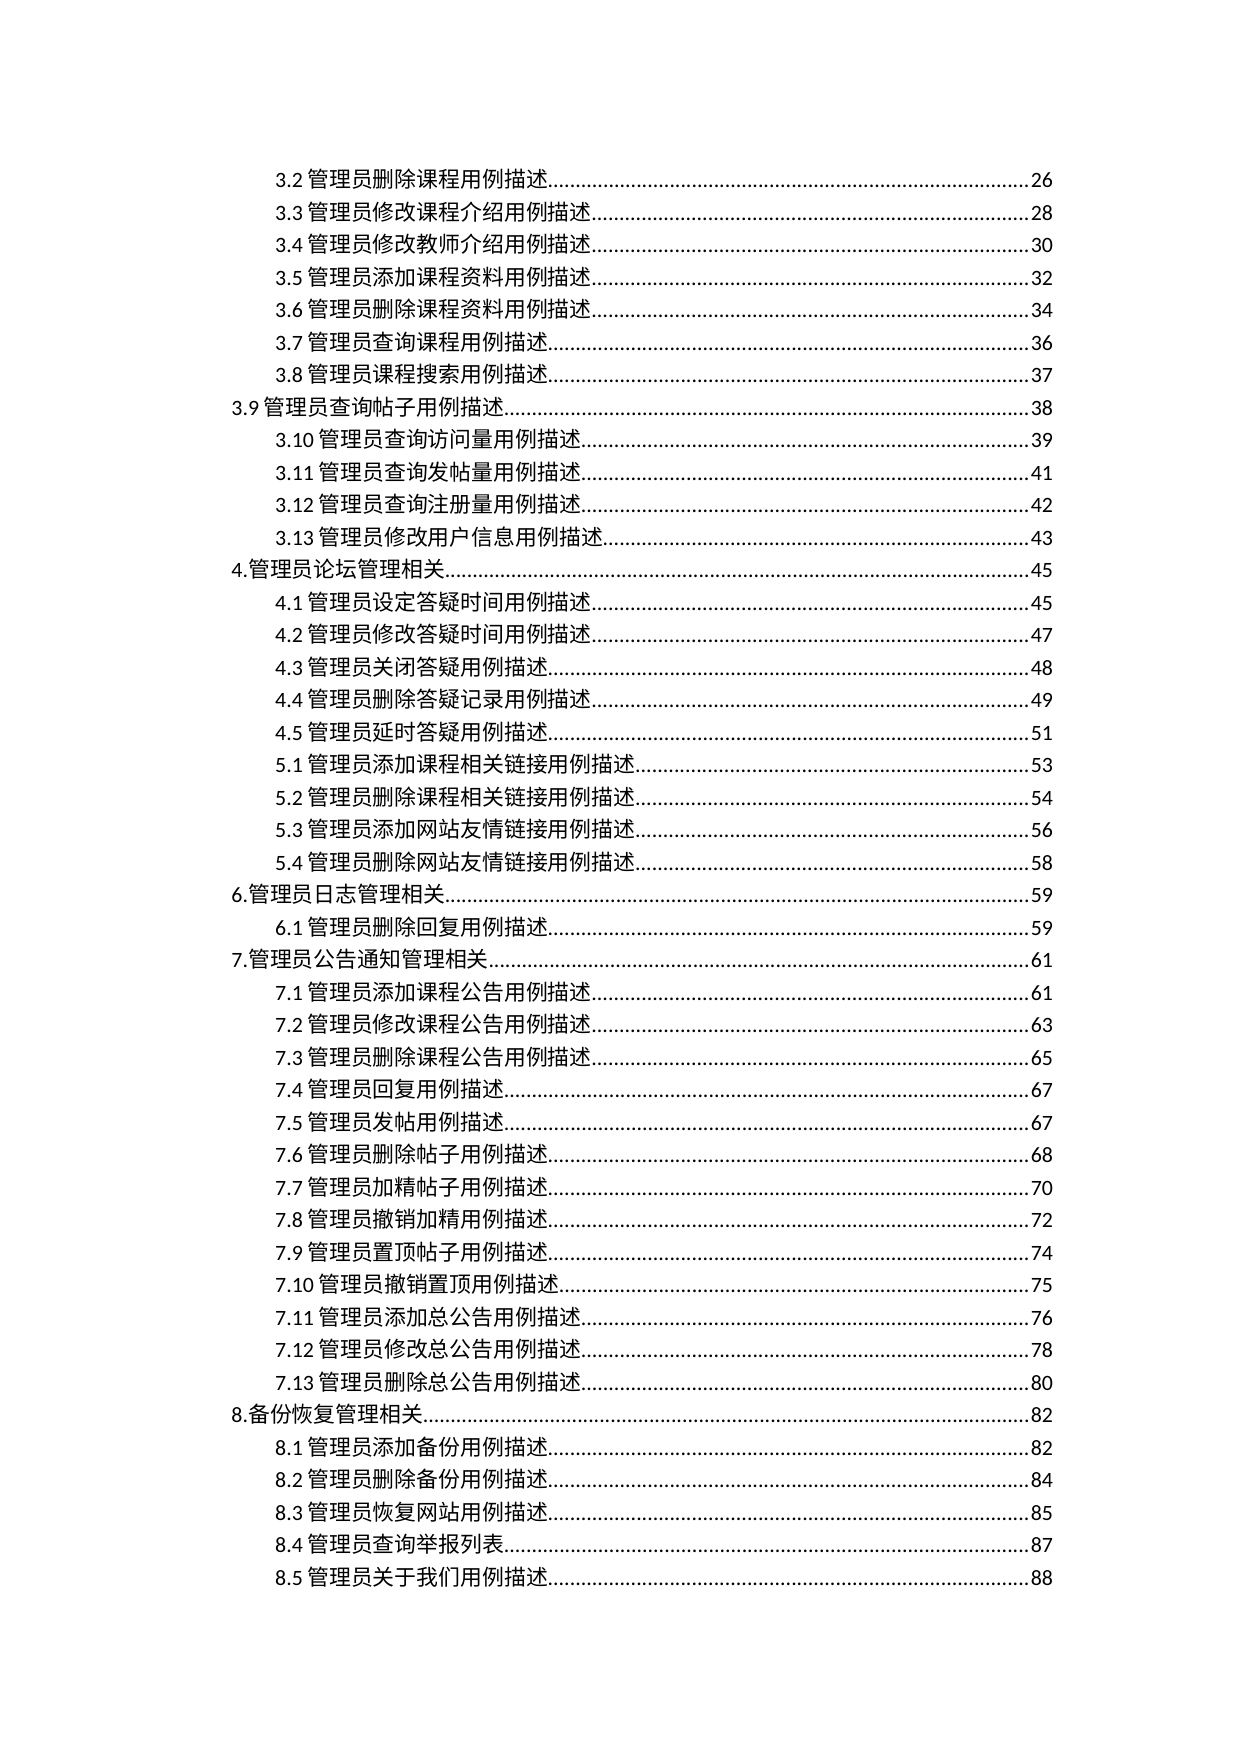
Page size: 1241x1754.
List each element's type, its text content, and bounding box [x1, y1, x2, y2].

text 4.1管理员设定答疑时间用例描述 45 [275, 584, 1053, 617]
text 8.3管理员恢复网站用例描述 85 [275, 1494, 1053, 1527]
text 3.13管理员修改用户信息用例描述 43 [275, 519, 1053, 552]
text 5.3管理员添加网站友情链接用例描述 56 [275, 812, 1053, 844]
text 7.管理员公告通知管理相关 61 [231, 942, 1053, 974]
text 7.3管理员删除课程公告用例描述 65 [275, 1039, 1053, 1072]
text 4.5管理员延时答疑用例描述 51 [275, 714, 1053, 747]
text 8.1管理员添加备份用例描述 82 [275, 1429, 1053, 1462]
text 5.2管理员删除课程相关链接用例描述 54 [275, 779, 1053, 812]
text 3.7管理员查询课程用例描述 36 [275, 324, 1053, 357]
text 3.4管理员修改教师介绍用例描述 30 [275, 227, 1053, 259]
text 7.13管理员删除总公告用例描述 80 [275, 1364, 1053, 1397]
text 7.7管理员加精帖子用例描述 70 [275, 1169, 1053, 1202]
text 6.1管理员删除回复用例描述 59 [275, 909, 1053, 942]
text 3.5管理员添加课程资料用例描述 32 [275, 259, 1053, 292]
text 3.11管理员查询发帖量用例描述 41 [275, 454, 1053, 487]
text 7.1管理员添加课程公告用例描述 61 [275, 974, 1053, 1007]
text 7.10管理员撤销置顶用例描述 75 [275, 1267, 1053, 1299]
text 4.管理员论坛管理相关 45 [231, 552, 1053, 584]
text 6.管理员日志管理相关 59 [231, 877, 1053, 909]
text 3.2管理员删除课程用例描述 26 [275, 162, 1053, 194]
text 7.6管理员删除帖子用例描述 68 [275, 1137, 1053, 1169]
text 3.8管理员课程搜索用例描述 37 [275, 357, 1053, 389]
text 3.6管理员删除课程资料用例描述 34 [275, 292, 1053, 324]
text 8.4管理员查询举报列表 87 [275, 1527, 1053, 1559]
text 3.9管理员查询帖子用例描述 38 [231, 389, 1053, 422]
text 4.2管理员修改答疑时间用例描述 47 [275, 617, 1053, 649]
text 4.3管理员关闭答疑用例描述 48 [275, 649, 1053, 682]
text 5.1管理员添加课程相关链接用例描述 53 [275, 747, 1053, 779]
text 3.12管理员查询注册量用例描述 42 [275, 487, 1053, 519]
text 7.4管理员回复用例描述 67 [275, 1072, 1053, 1104]
text 8.备份恢复管理相关 82 [231, 1397, 1053, 1429]
text 8.2管理员删除备份用例描述 84 [275, 1462, 1053, 1494]
text 3.3管理员修改课程介绍用例描述 28 [275, 194, 1053, 227]
text 7.5管理员发帖用例描述 67 [275, 1104, 1053, 1137]
text 3.10管理员查询访问量用例描述 39 [275, 422, 1053, 454]
text 8.5管理员关于我们用例描述 88 [275, 1559, 1053, 1592]
text 7.11管理员添加总公告用例描述 76 [275, 1299, 1053, 1332]
text 5.4管理员删除网站友情链接用例描述 58 [275, 844, 1053, 877]
text 7.2管理员修改课程公告用例描述 63 [275, 1007, 1053, 1039]
text 7.9管理员置顶帖子用例描述 74 [275, 1234, 1053, 1267]
text 7.8管理员撤销加精用例描述 72 [275, 1202, 1053, 1234]
text 4.4管理员删除答疑记录用例描述 49 [275, 682, 1053, 714]
text 7.12管理员修改总公告用例描述 78 [275, 1332, 1053, 1364]
